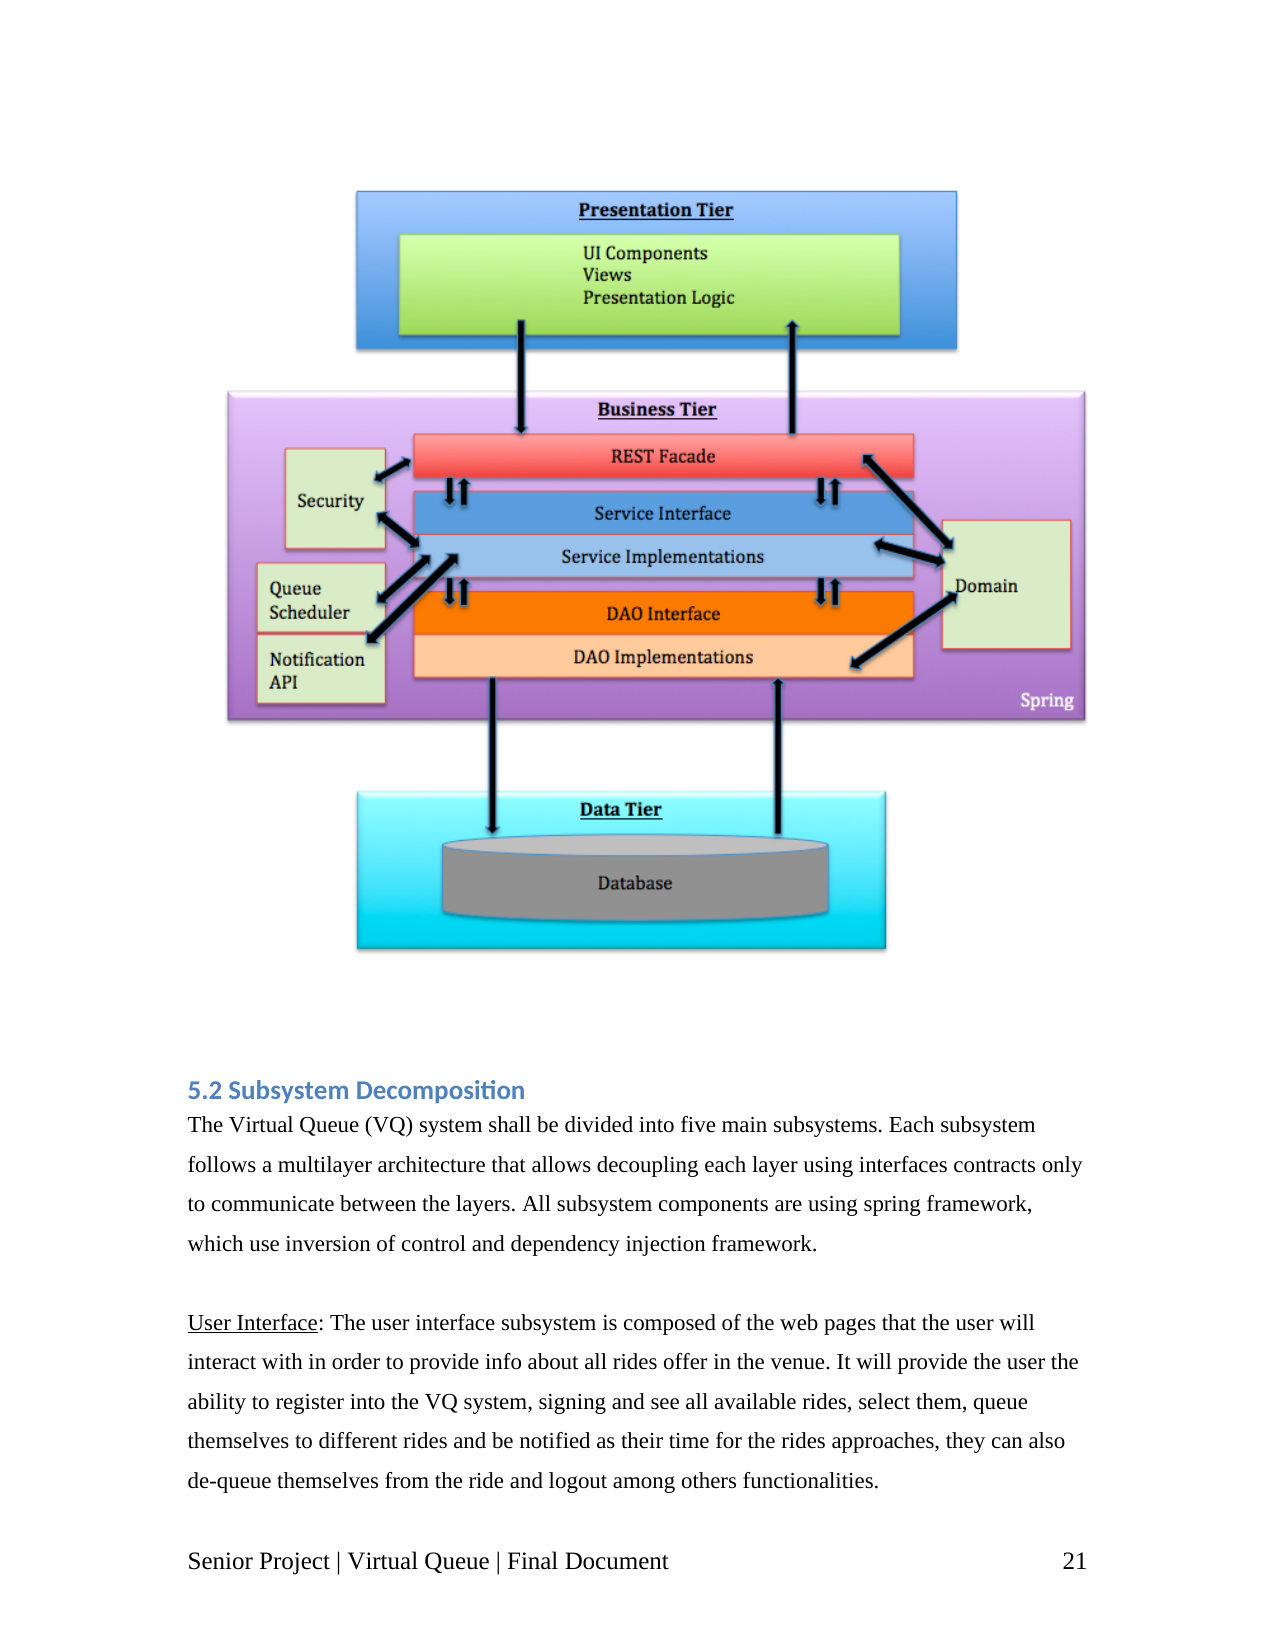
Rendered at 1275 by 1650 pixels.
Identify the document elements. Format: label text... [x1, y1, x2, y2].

text User Interface: The user interface subsystem is composed of the web pages that the user will interact with in order to provide info about all rides offer in the venue. It will provide the user the ability to register into the VQ system, signing and see all available rides, select them, queue themselves to different rides and be notified as their time for the rides approaches, they can also de-queue themselves from the ride and logout among others functionalities. [187, 1309, 1087, 1493]
text The Virtual Queue (VQ) system shall be divided into five main subsystems. Each subsystem follows a multilayer architecture that allows decoupling each layer using interfaces contracts only to communicate between the layers. All subsystem components are using spring framework, which use inversion of control and dependency injection framework. [187, 1111, 1087, 1256]
subtitle 5.2 Subsystem Decomposition [187, 1073, 1087, 1106]
picture [187, 150, 1088, 967]
